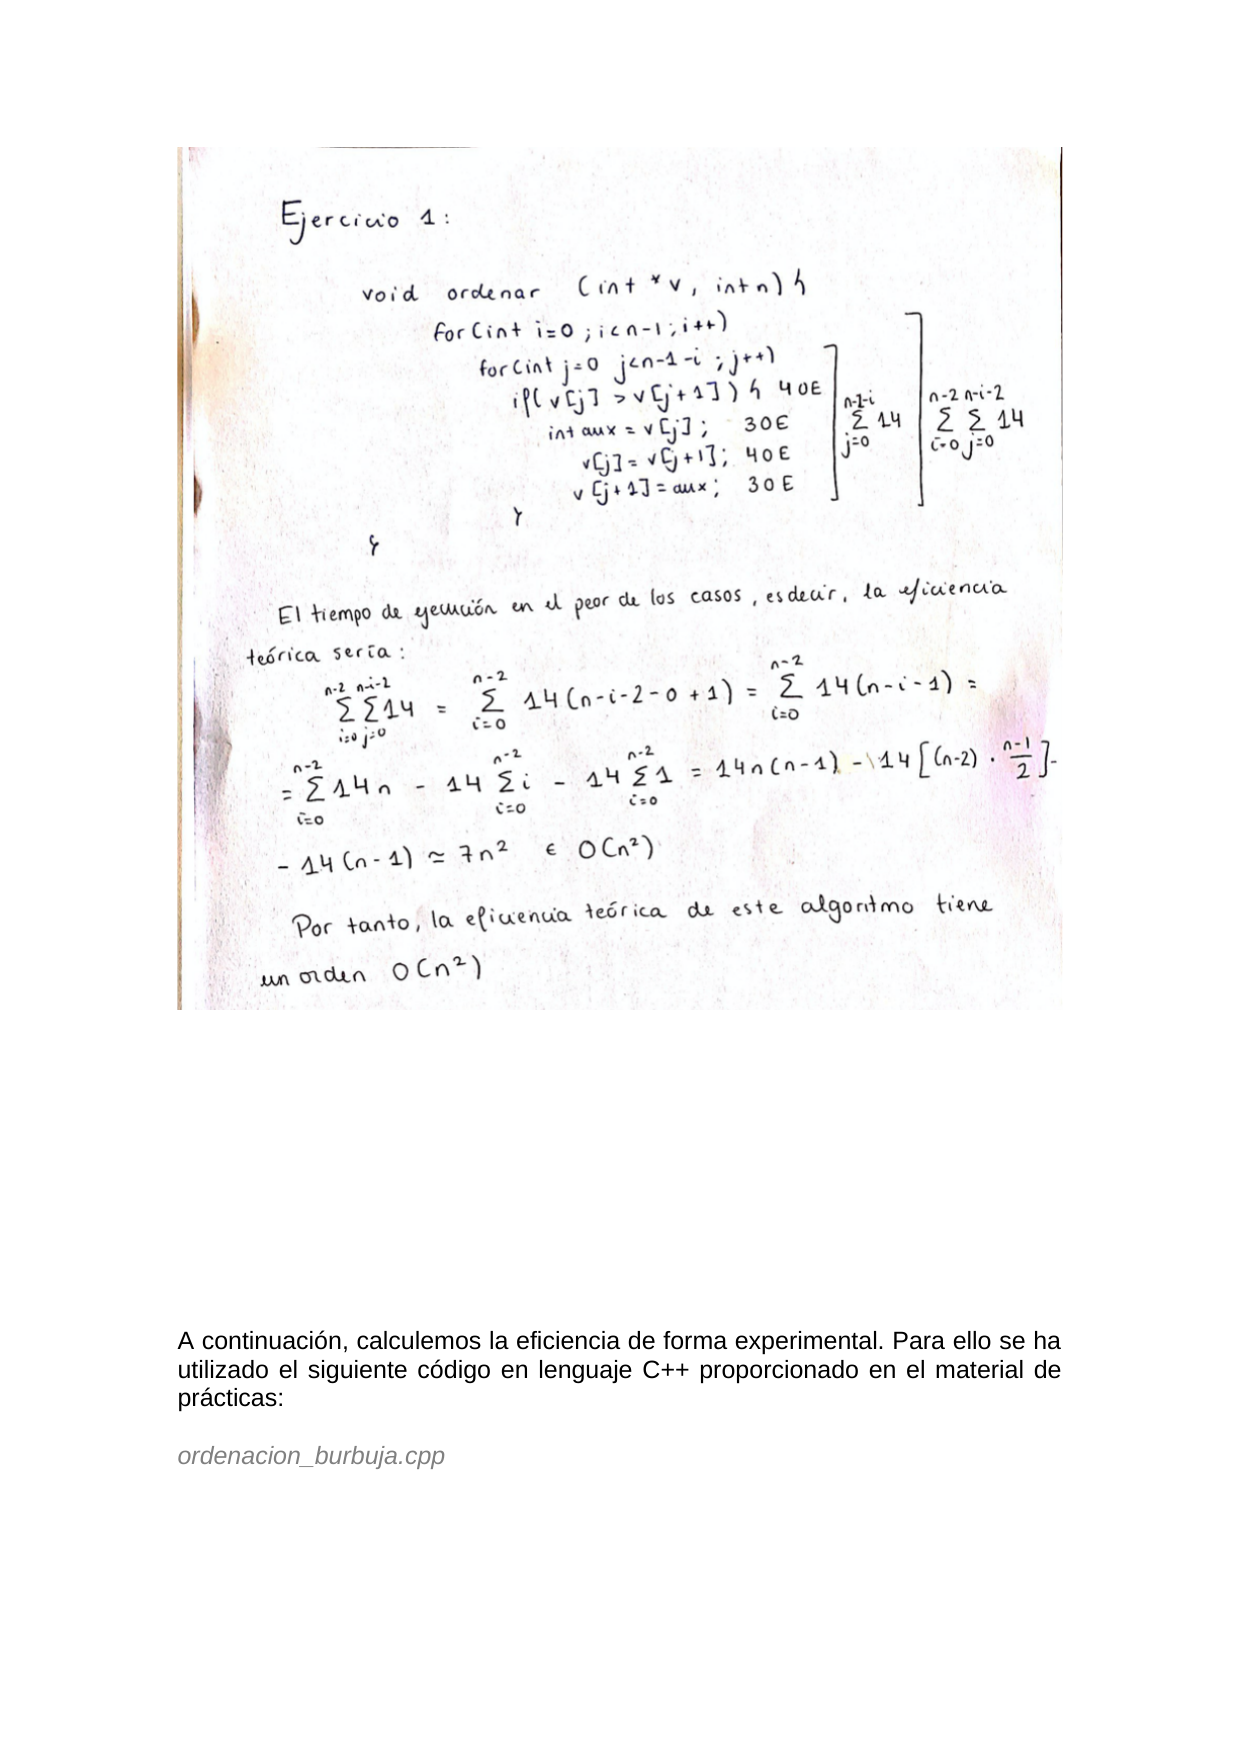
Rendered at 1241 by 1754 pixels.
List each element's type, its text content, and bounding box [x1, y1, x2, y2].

picture [177, 147, 1063, 1010]
text A continuación, calculemos la eficiencia de forma experimental. Para ello se ha utilizado el siguiente código en lenguaje C++ proporcionado en el material de prácticas: [177, 1326, 1063, 1412]
text ordenacion_burbuja.cpp [177, 1441, 1063, 1469]
